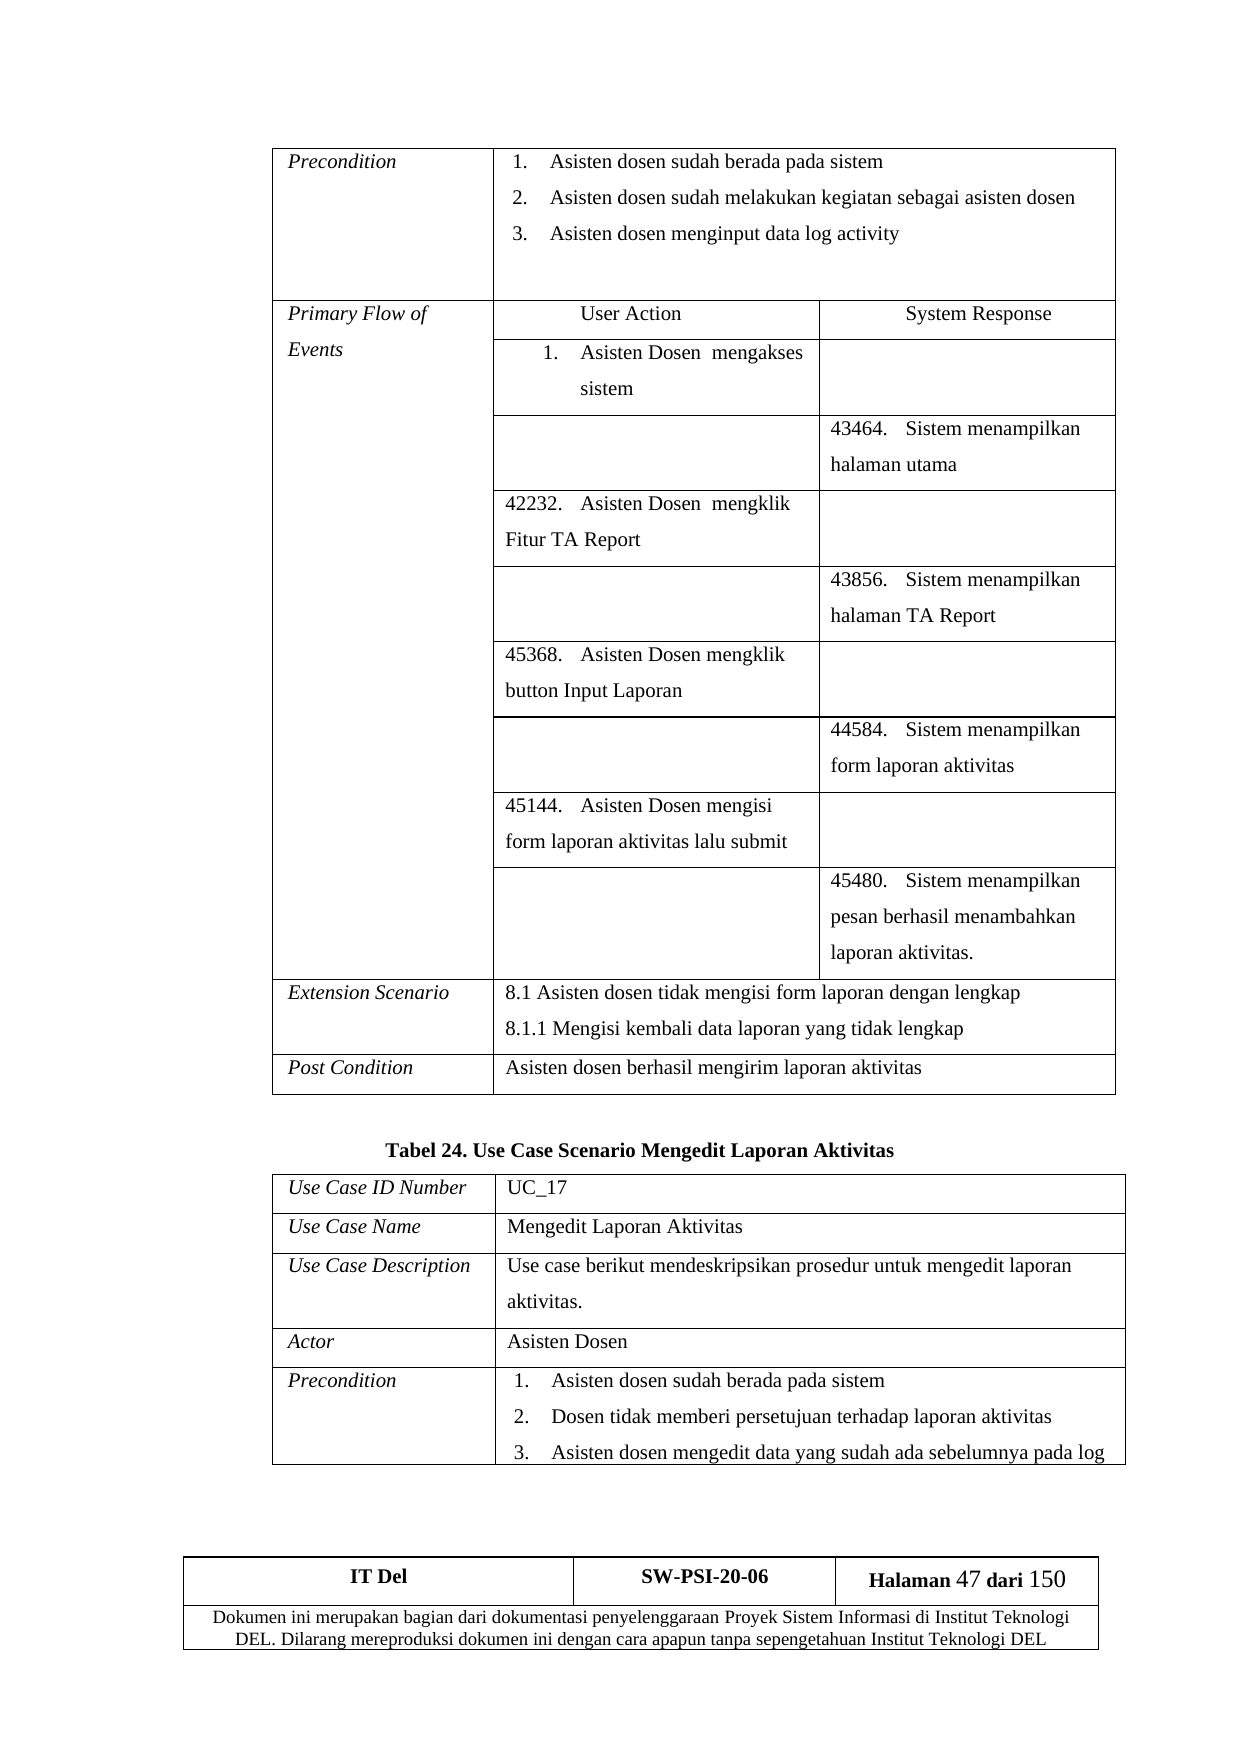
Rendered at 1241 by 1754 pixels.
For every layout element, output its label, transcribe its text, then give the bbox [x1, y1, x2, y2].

table_cell Asisten dosen berhasil mengirim laporan aktivitas [494, 1055, 1115, 1093]
table_cell Actor [273, 1329, 495, 1367]
table_cell Sistem menampilkan form laporan aktivitas [820, 718, 1115, 792]
table_cell System Response [820, 301, 1115, 339]
table_cell [494, 868, 819, 979]
table_cell Sistem menampilkan halaman TA Report [820, 567, 1115, 641]
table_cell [496, 1368, 1125, 1464]
table_cell Precondition [273, 149, 493, 300]
table_cell Use Case Description [273, 1254, 495, 1328]
table_cell Asisten Dosen mengklik Fitur TA Report [494, 491, 819, 566]
table_cell Asisten Dosen mengklik button Input Laporan [494, 642, 819, 716]
table_cell Use case berikut mendeskripsikan prosedur untuk mengedit laporan aktivitas. [496, 1254, 1125, 1328]
table_header UC_17 [496, 1175, 1125, 1213]
table_header Use Case ID Number [273, 1175, 495, 1213]
table_cell [494, 567, 819, 641]
table_cell Precondition [273, 1368, 495, 1464]
table_cell Post Condition [273, 1055, 493, 1093]
table_cell Sistem menampilkan halaman utama [820, 416, 1115, 490]
table_cell [820, 340, 1115, 415]
table_cell Use Case Name [273, 1214, 495, 1252]
table_cell Primary Flow of Events [273, 301, 493, 979]
table_cell [494, 718, 819, 792]
table_cell [820, 793, 1115, 867]
table_cell User Action [494, 301, 819, 339]
table_cell [494, 416, 819, 490]
text Tabel 24. Use Case Scenario Mengedit Laporan Aktivitas [187, 1138, 1092, 1162]
table_cell Asisten Dosen [496, 1329, 1125, 1367]
table_cell [820, 491, 1115, 566]
table_cell Sistem menampilkan pesan berhasil menambahkan laporan aktivitas. [820, 868, 1115, 979]
table_cell Extension Scenario [273, 980, 493, 1054]
table_cell Asisten dosen sudah berada pada sistem Asisten dosen sudah melakukan kegiatan sebagai asisten dosen Asisten dosen menginput data log activity [494, 149, 1115, 300]
table_cell Asisten Dosen mengisi form laporan aktivitas lalu submit [494, 793, 819, 867]
table_cell 8.1 Asisten dosen tidak mengisi form laporan dengan lengkap 8.1.1 Mengisi kembali data laporan yang tidak lengkap [494, 980, 1115, 1054]
table_cell Asisten Dosen mengakses sistem [494, 340, 819, 415]
table_cell Mengedit Laporan Aktivitas [496, 1214, 1125, 1252]
table_cell [820, 642, 1115, 716]
